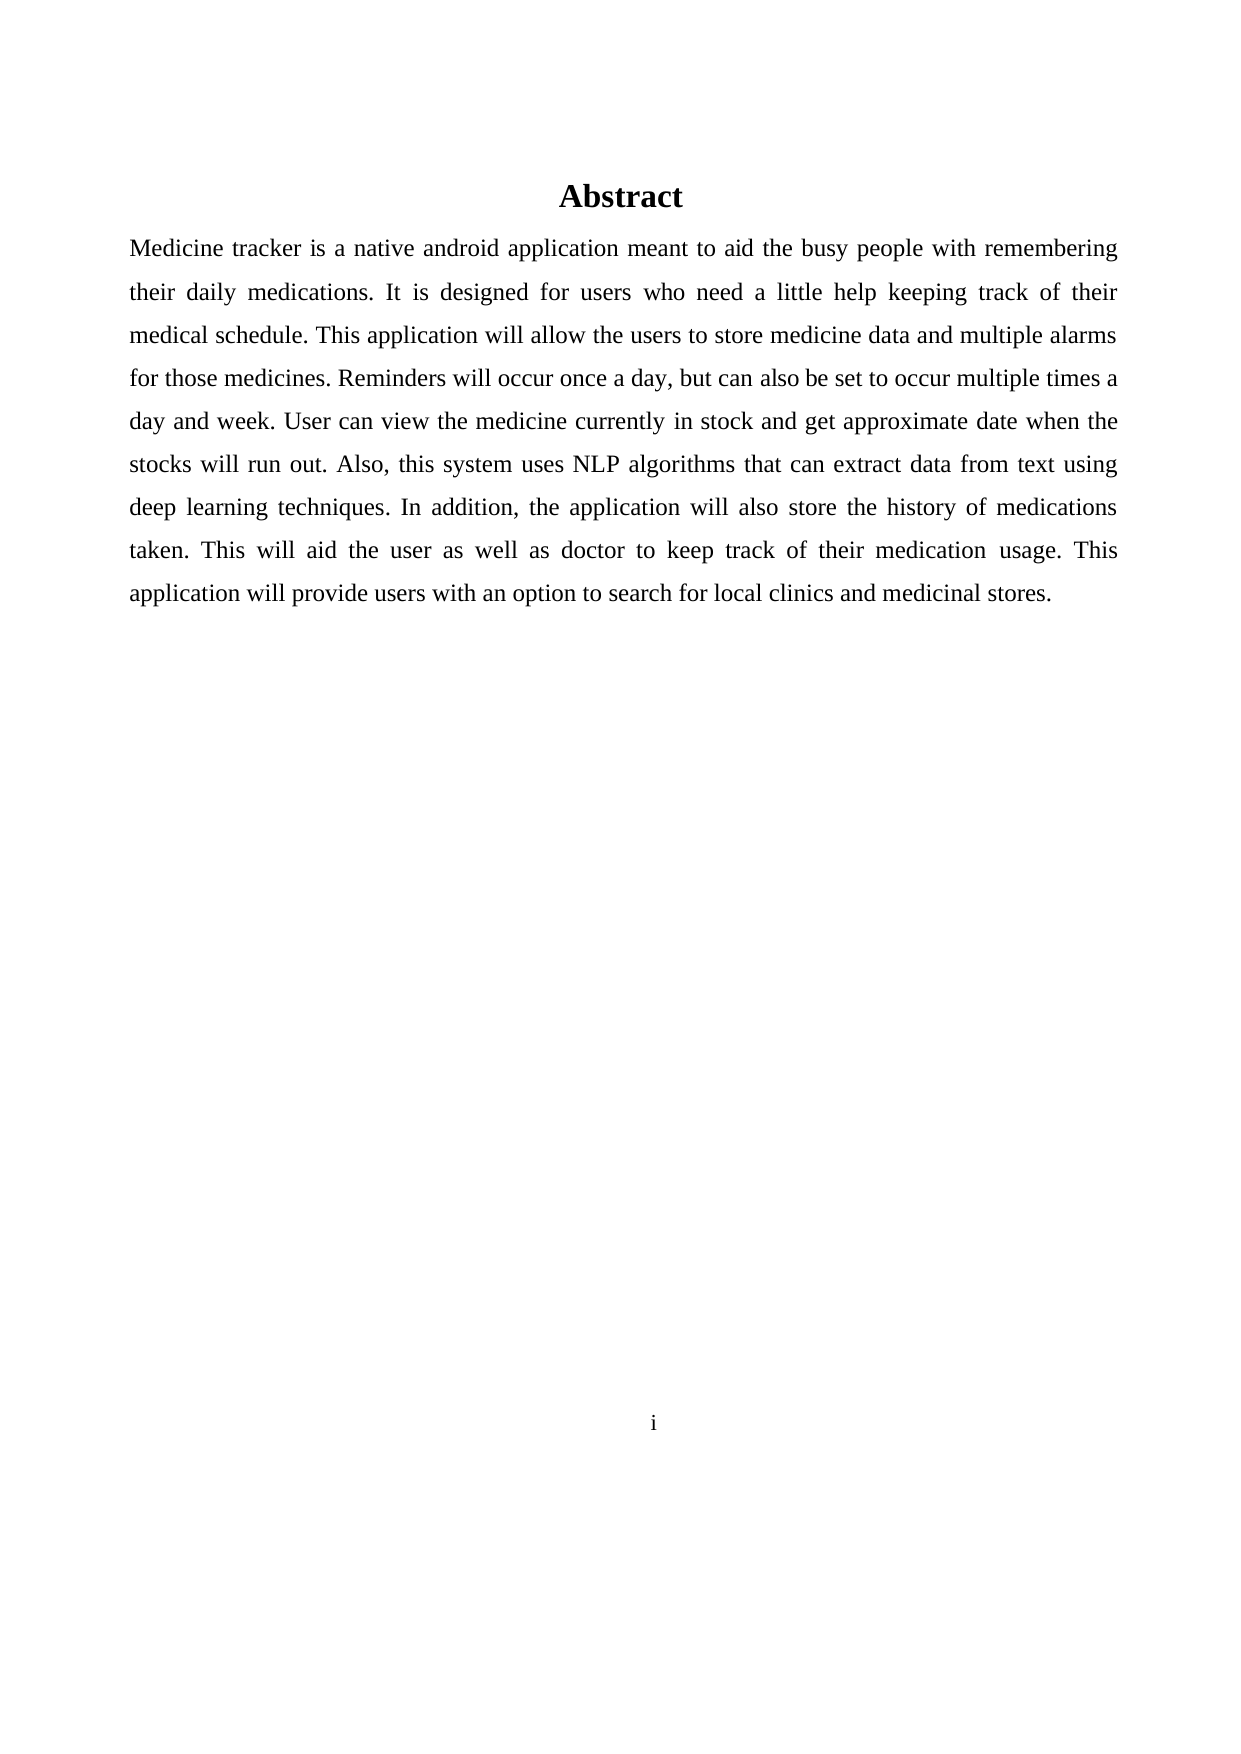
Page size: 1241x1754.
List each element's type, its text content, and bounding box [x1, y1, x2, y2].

text Medicine tracker is a native android application meant to aid the busy people with remembering their daily medications. It is designed for users who need a little help keeping track of their medical schedule. This application will allow the users to store medicine data and multiple alarms for those medicines. Reminders will occur once a day, but can also be set to occur multiple times a day and week. User can view the medicine currently in stock and get approximate date when the stocks will run out. Also, this system uses NLP algorithms that can extract data from text using deep learning techniques. In addition, the application will also store the history of medications taken. This will aid the user as well as doctor to keep track of their medication usage. This application will provide users with an option to search for local clinics and medicinal stores. [129, 233, 1118, 607]
subtitle Abstract [515, 176, 727, 214]
